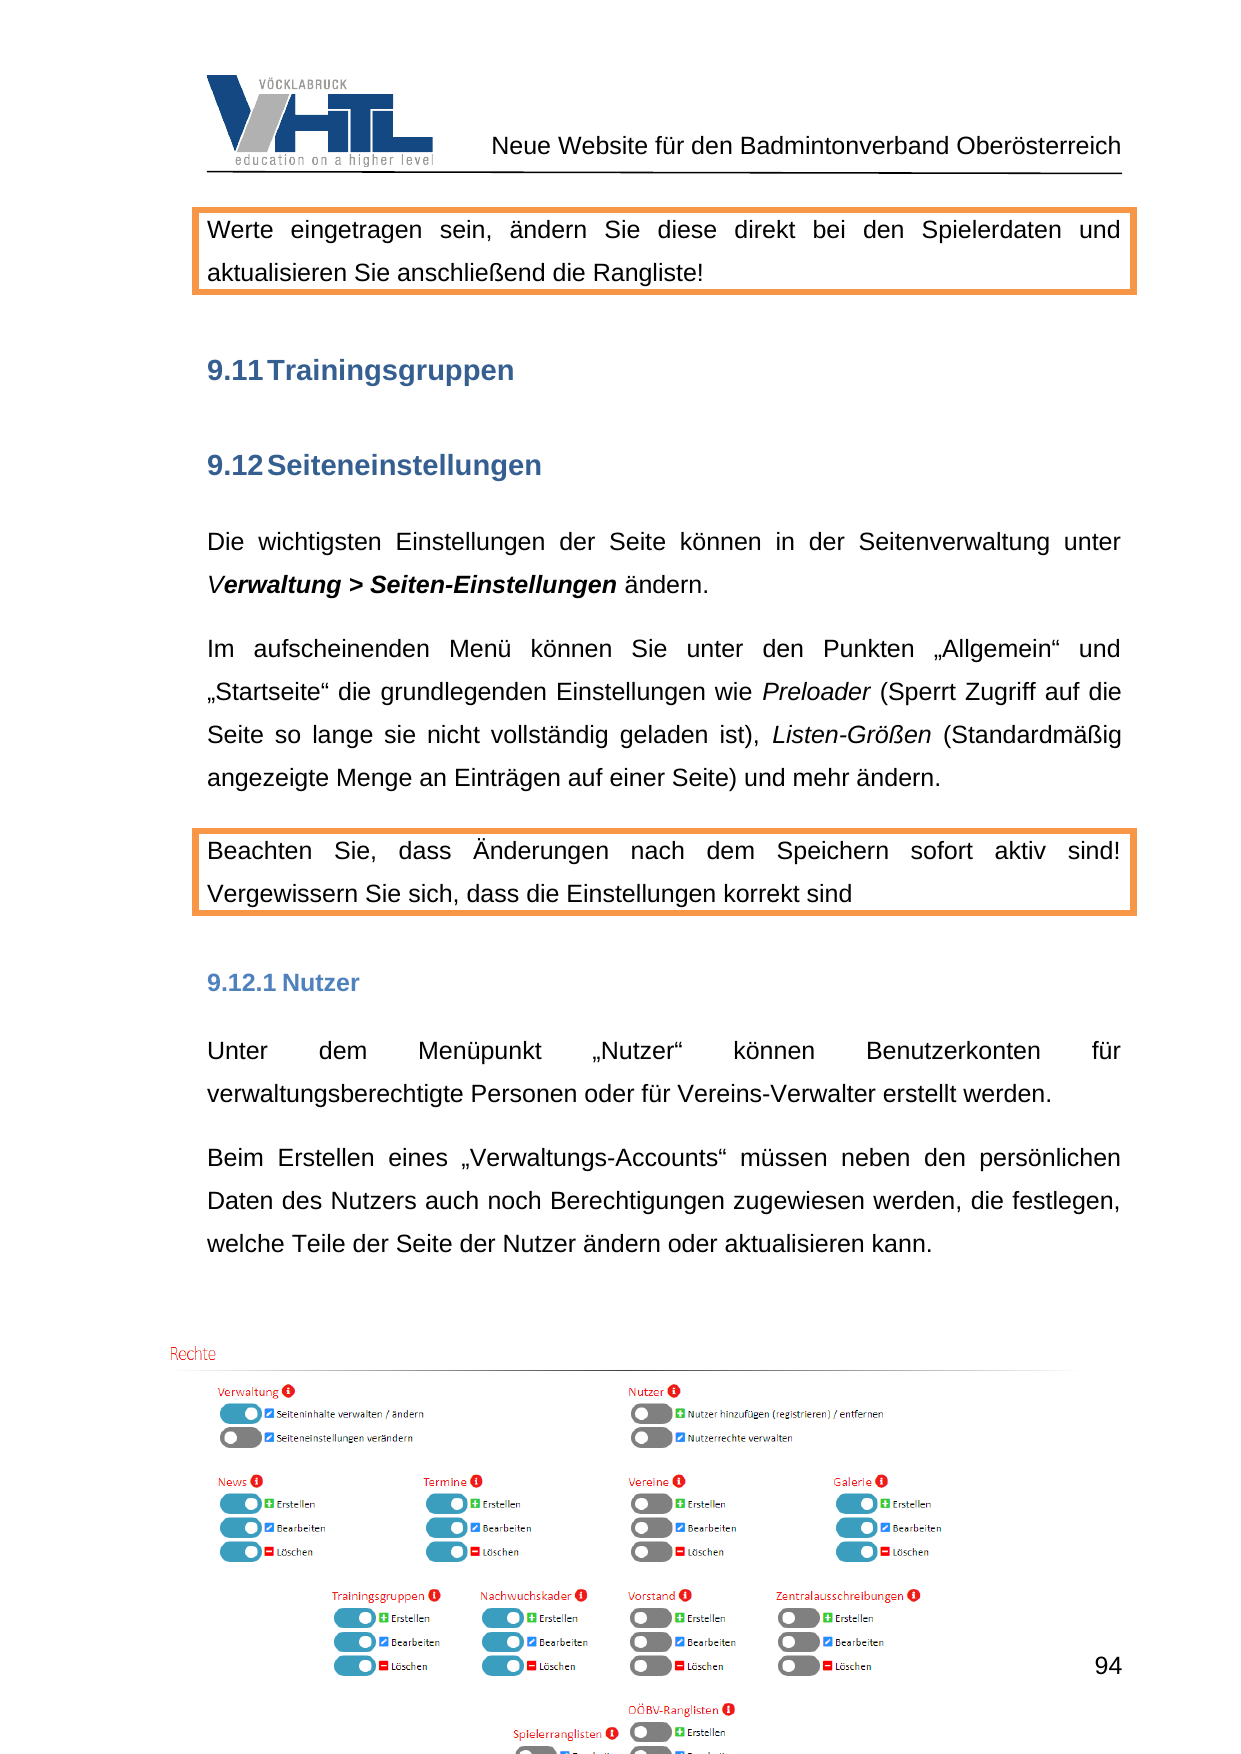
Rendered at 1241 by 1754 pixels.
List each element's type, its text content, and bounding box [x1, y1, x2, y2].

text Beim Erstellen eines „Verwaltungs-Accounts“ müssen neben den persönlichen Daten des Nutzers auch noch Berechtigungen zugewiesen werden, die festlegen, welche Teile der Seite der Nutzer ändern oder aktualisieren kann. [207, 1143, 1122, 1258]
picture [206, 75, 433, 167]
text Unter dem Menüpunkt „Nutzer“ können Benutzerkonten für verwaltungsberechtigte Personen oder für Vereins-Verwalter erstellt werden. [207, 1036, 1122, 1108]
text Im aufscheinenden Menü können Sie unter den Punkten „Allgemein“ und „Startseite“ die grundlegenden Einstellungen wie Preloader (Sperrt Zugriff auf die Seite so lange sie nicht vollständig geladen ist), Listen-Größen (Standardmäßig angezeigte Menge an Einträgen auf einer Seite) und mehr ändern. [207, 634, 1122, 792]
picture [162, 1341, 1078, 1754]
subtitle Seiteneinstellungen [207, 447, 1122, 481]
text Die wichtigsten Einstellungen der Seite können in der Seitenverwaltung unter Verwaltung > Seiten-Einstellungen ändern. [207, 527, 1122, 599]
subtitle Nutzer [207, 968, 1122, 997]
subtitle Trainingsgruppen [207, 353, 1122, 387]
text Beachten Sie, dass Änderungen nach dem Speichern sofort aktiv sind! Vergewissern Sie sich, dass die Einstellungen korrekt sind [199, 834, 1130, 910]
